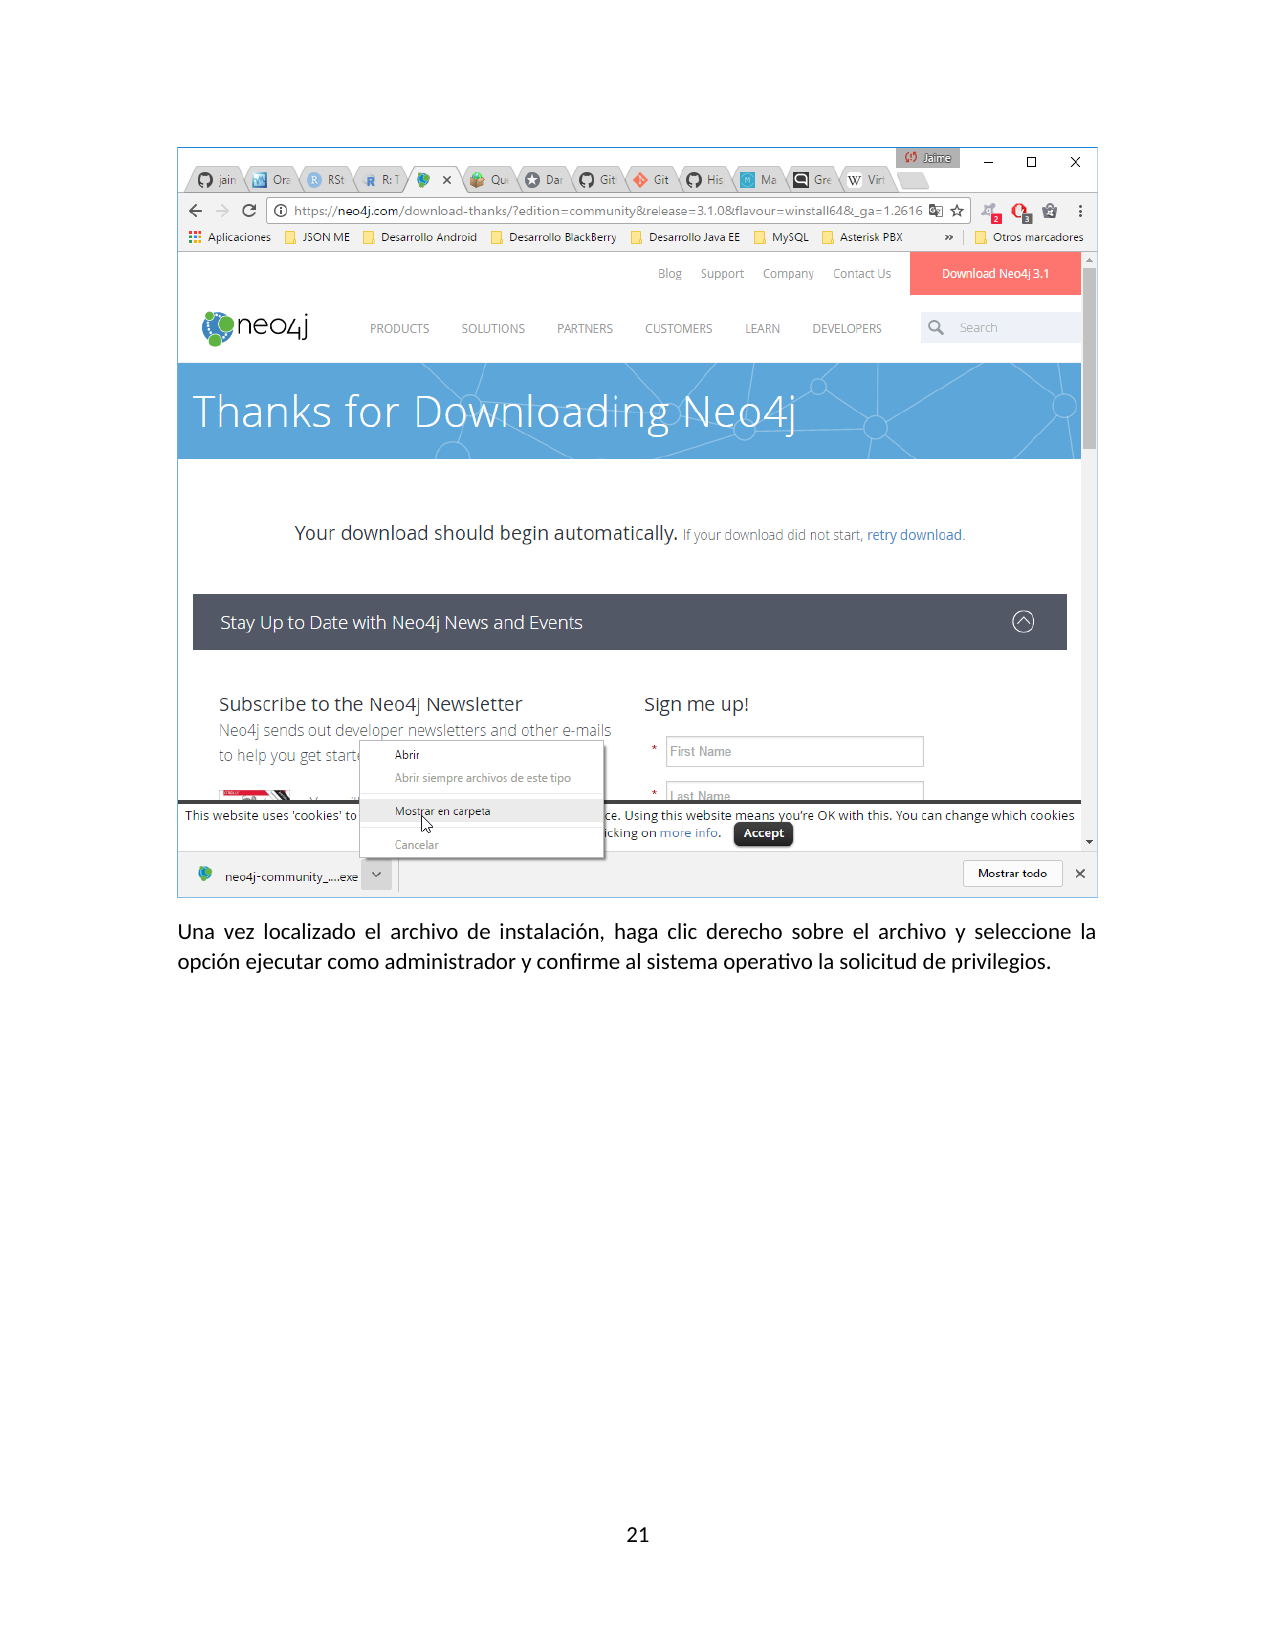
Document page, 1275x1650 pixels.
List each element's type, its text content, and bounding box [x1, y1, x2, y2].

picture [177, 147, 1098, 898]
text Una vez localizado el archivo de instalación, haga clic derecho sobre el archivo y seleccione la opción ejecutar como administrador y confirme al sistema operativo la solicitud de privilegios. [177, 917, 1098, 975]
